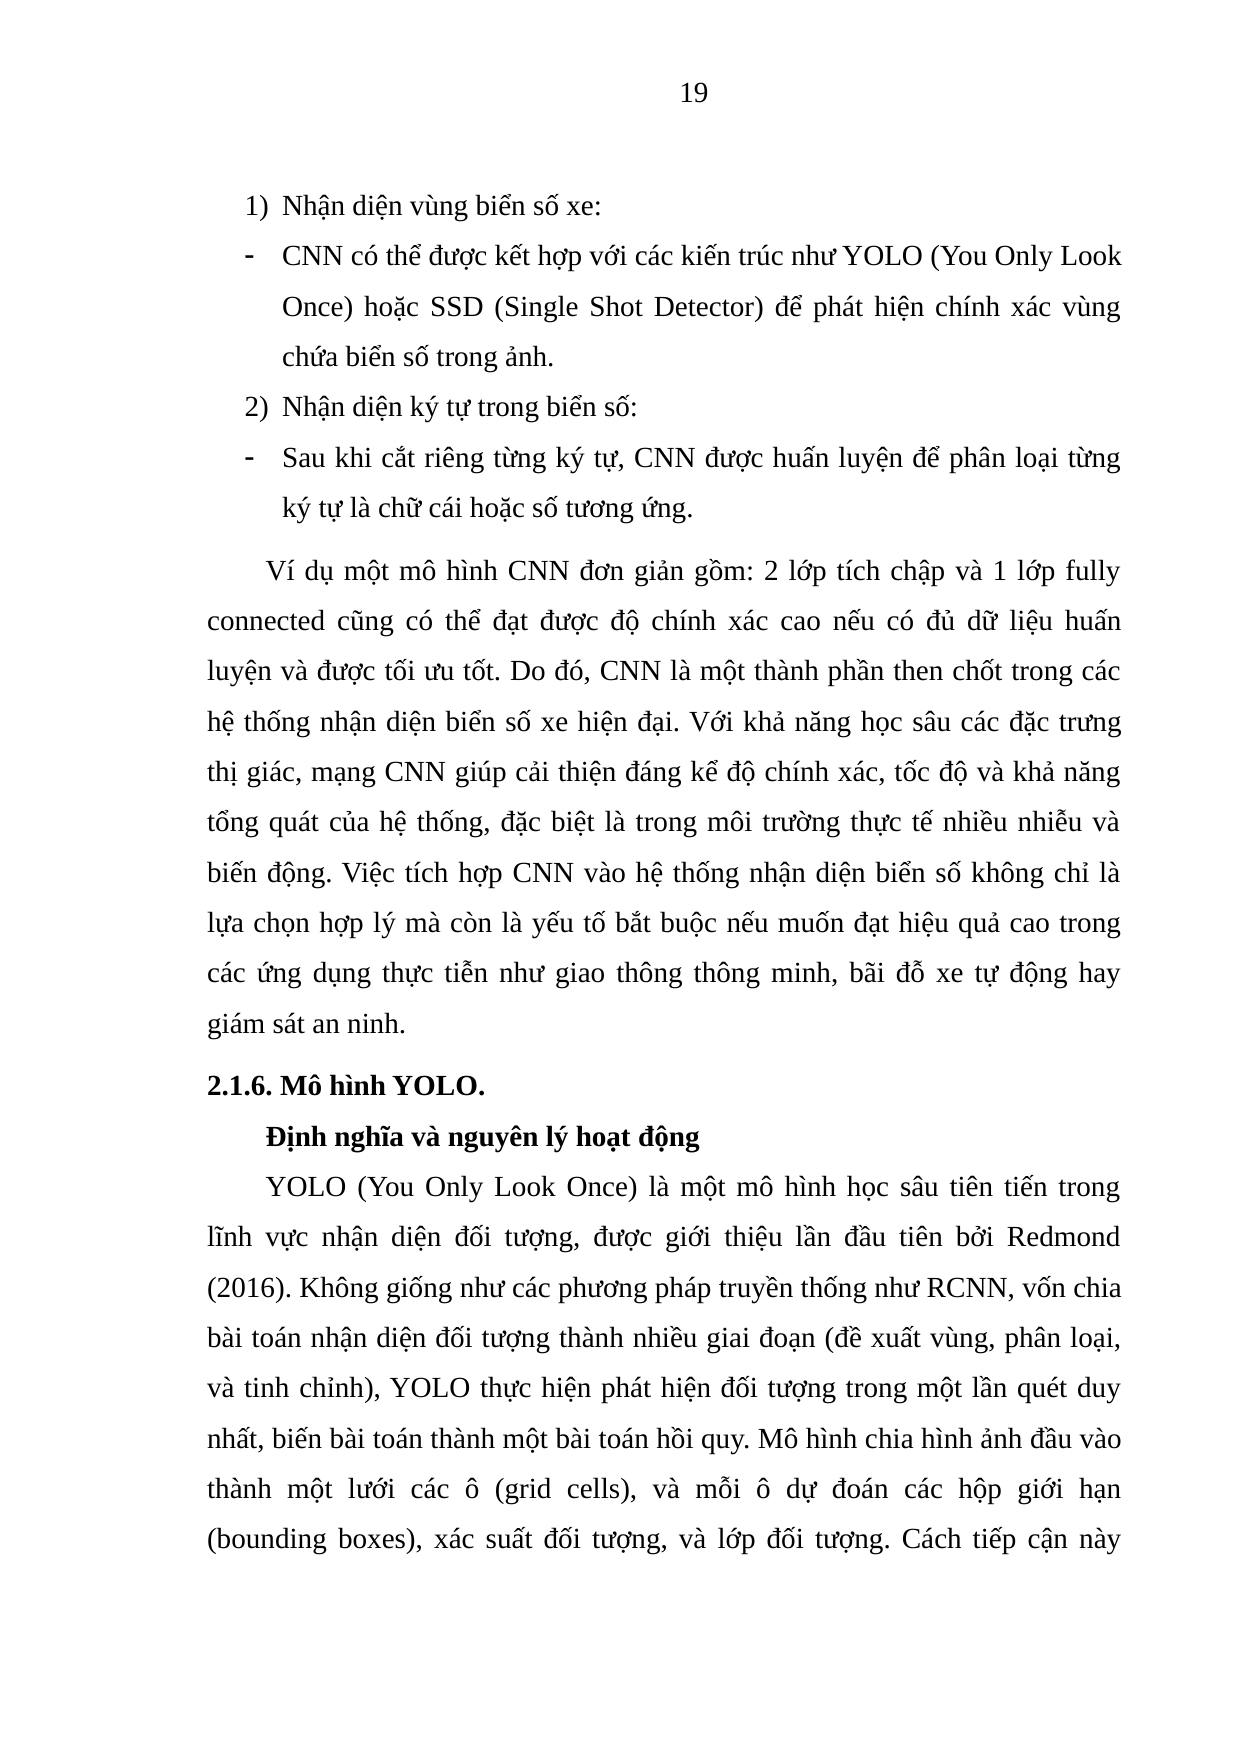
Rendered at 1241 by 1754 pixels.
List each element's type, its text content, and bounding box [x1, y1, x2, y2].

list Nhận diện vùng biển số xe: [244, 188, 1122, 222]
text Định nghĩa và nguyên lý hoạt động [207, 1119, 1122, 1152]
text Ví dụ một mô hình CNN đơn giản gồm: 2 lớp tích chập và 1 lớp fully connected cũng có thể đạt được độ chính xác cao nếu có đủ dữ liệu huấn luyện và được tối ưu tốt. Do đó, CNN là một thành phần then chốt trong các hệ thống nhận diện biển số xe hiện đại. Với khả năng học sâu các đặc trưng thị giác, mạng CNN giúp cải thiện đáng kể độ chính xác, tốc độ và khả năng tổng quát của hệ thống, đặc biệt là trong môi trường thực tế nhiều nhiễu và biến động. Việc tích hợp CNN vào hệ thống nhận diện biển số không chỉ là lựa chọn hợp lý mà còn là yếu tố bắt buộc nếu muốn đạt hiệu quả cao trong các ứng dụng thực tiễn như giao thông thông minh, bãi đỗ xe tự động hay giám sát an ninh. [207, 553, 1122, 1039]
list Sau khi cắt riêng từng ký tự, CNN được huấn luyện để phân loại từng ký tự là chữ cái hoặc số tương ứng. [244, 440, 1122, 524]
subtitle Mô hình YOLO. [207, 1068, 1122, 1102]
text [207, 1169, 1122, 1555]
list Nhận diện ký tự trong biển số: [244, 389, 1122, 423]
list CNN có thể được kết hợp với các kiến trúc như YOLO (You Only Look Once) hoặc SSD (Single Shot Detector) để phát hiện chính xác vùng chứa biển số trong ảnh. [244, 238, 1122, 373]
